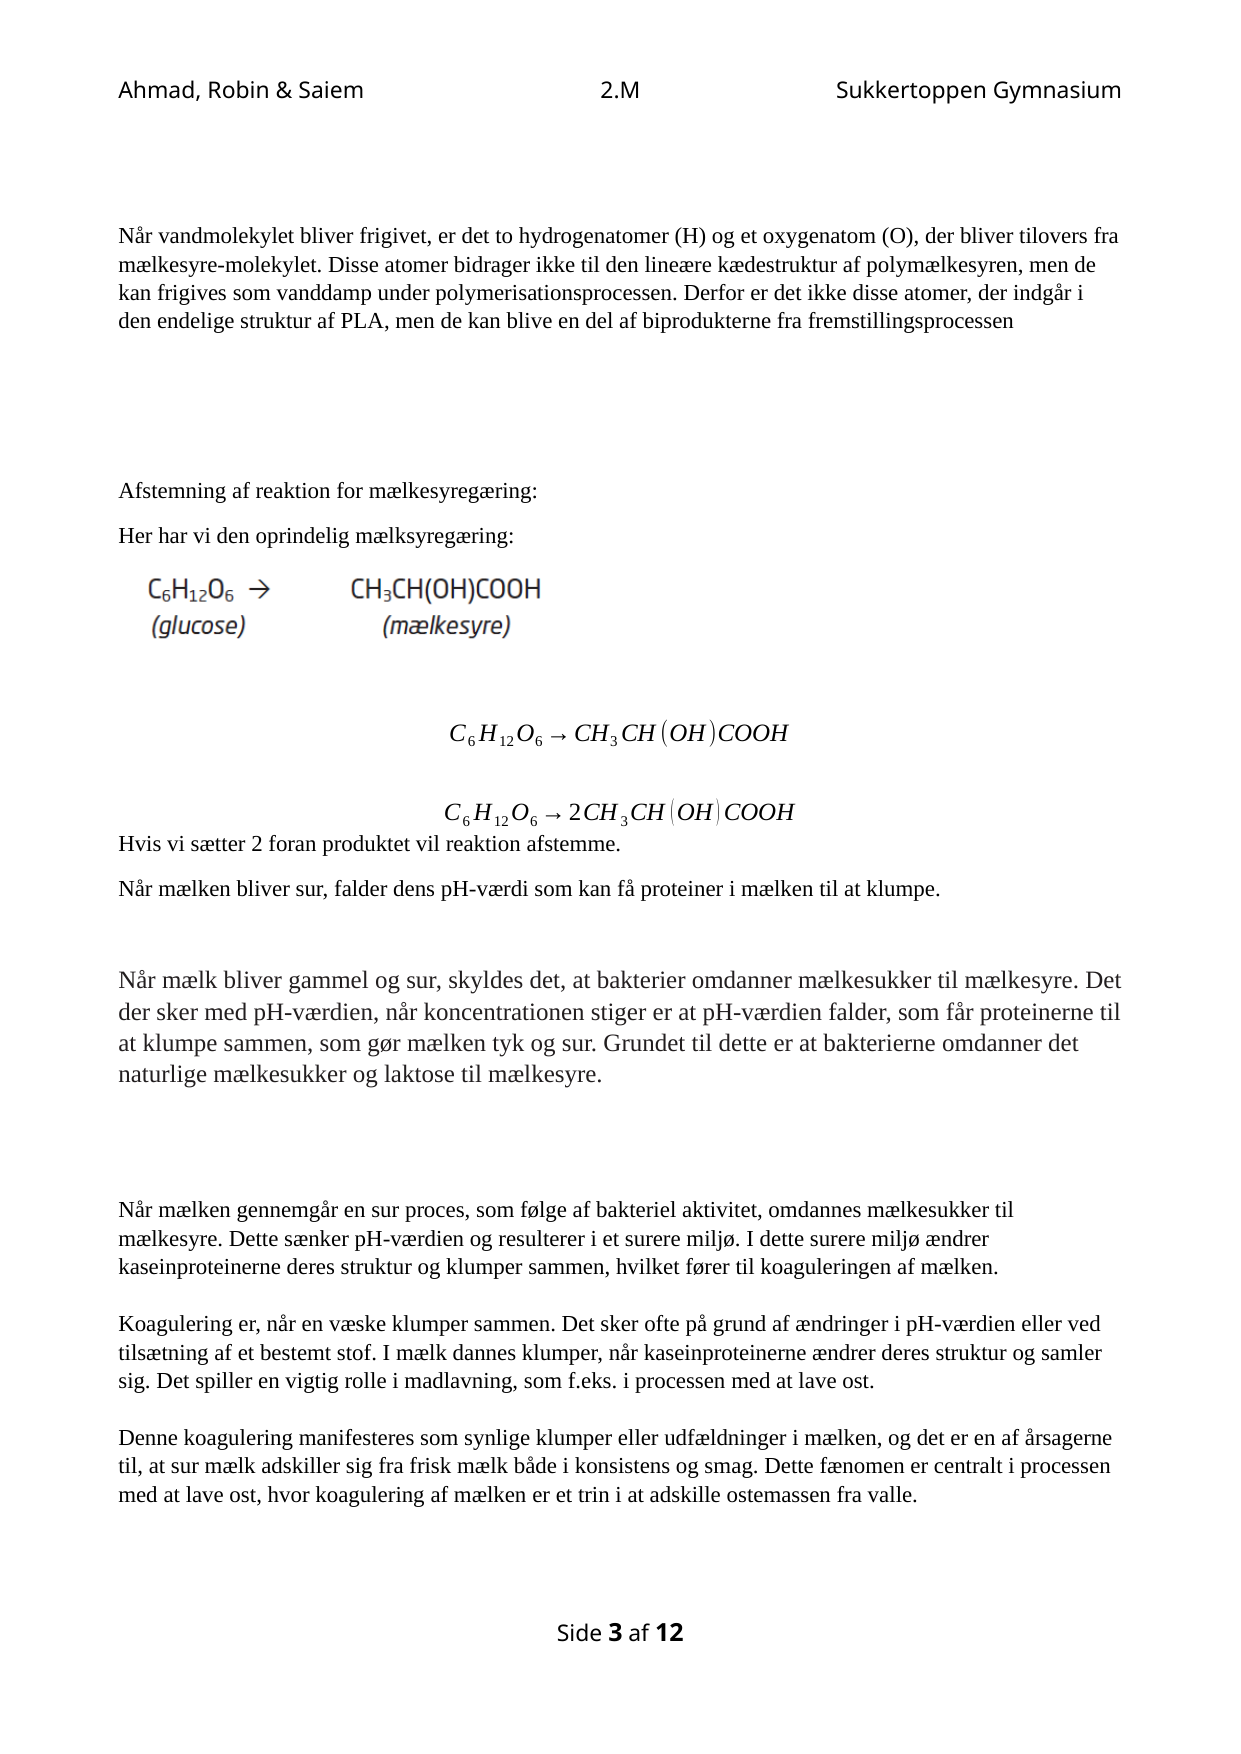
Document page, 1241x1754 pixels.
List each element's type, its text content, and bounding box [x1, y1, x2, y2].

text Når vandmolekylet bliver frigivet, er det to hydrogenatomer (H) og et oxygenatom (O), der bliver tilovers fra mælkesyre-molekylet. Disse atomer bidrager ikke til den lineære kædestruktur af polymælkesyren, men de kan frigives som vanddamp under polymerisationsprocessen. Derfor er det ikke disse atomer, der indgår i den endelige struktur af PLA, men de kan blive en del af biprodukterne fra fremstillingsprocessen [118, 222, 1122, 334]
text Når mælken bliver sur, falder dens pH-værdi som kan få proteiner i mælken til at klumpe. [118, 875, 1122, 902]
text Afstemning af reaktion for mælkesyregæring: [118, 477, 1122, 503]
text Når mælken gennemgår en sur proces, som følge af bakteriel aktivitet, omdannes mælkesukker til mælkesyre. Dette sænker pH-værdien og resulterer i et surere miljø. I dette surere miljø ændrer kaseinproteinerne deres struktur og klumper sammen, hvilket fører til koaguleringen af mælken. Koagulering er, når en væske klumper sammen. Det sker ofte på grund af ændringer i pH-værdien eller ved tilsætning af et bestemt stof. I mælk dannes klumper, når kaseinproteinerne ændrer deres struktur og samler sig. Det spiller en vigtig rolle i madlavning, som f.eks. i processen med at lave ost. Denne koagulering manifesteres som synlige klumper eller udfældninger i mælken, og det er en af årsagerne til, at sur mælk adskiller sig fra frisk mælk både i konsistens og smag. Dette fænomen er centralt i processen med at lave ost, hvor koagulering af mælken er et trin i at adskille ostemassen fra valle. [118, 1197, 1122, 1541]
text Hvis vi sætter 2 foran produktet vil reaktion afstemme. [118, 830, 1122, 857]
text Her har vi den oprindelig mælksyregæring: [118, 522, 1122, 548]
text Når mælk bliver gammel og sur, skyldes det, at bakterier omdanner mælkesukker til mælkesyre. Det der sker med pH-værdien, når koncentrationen stiger er at pH-værdien falder, som får proteinerne til at klumpe sammen, som gør mælken tyk og sur. Grundet til dette er at bakterierne omdanner det naturlige mælkesukker og laktose til mælkesyre. [118, 966, 1122, 1087]
